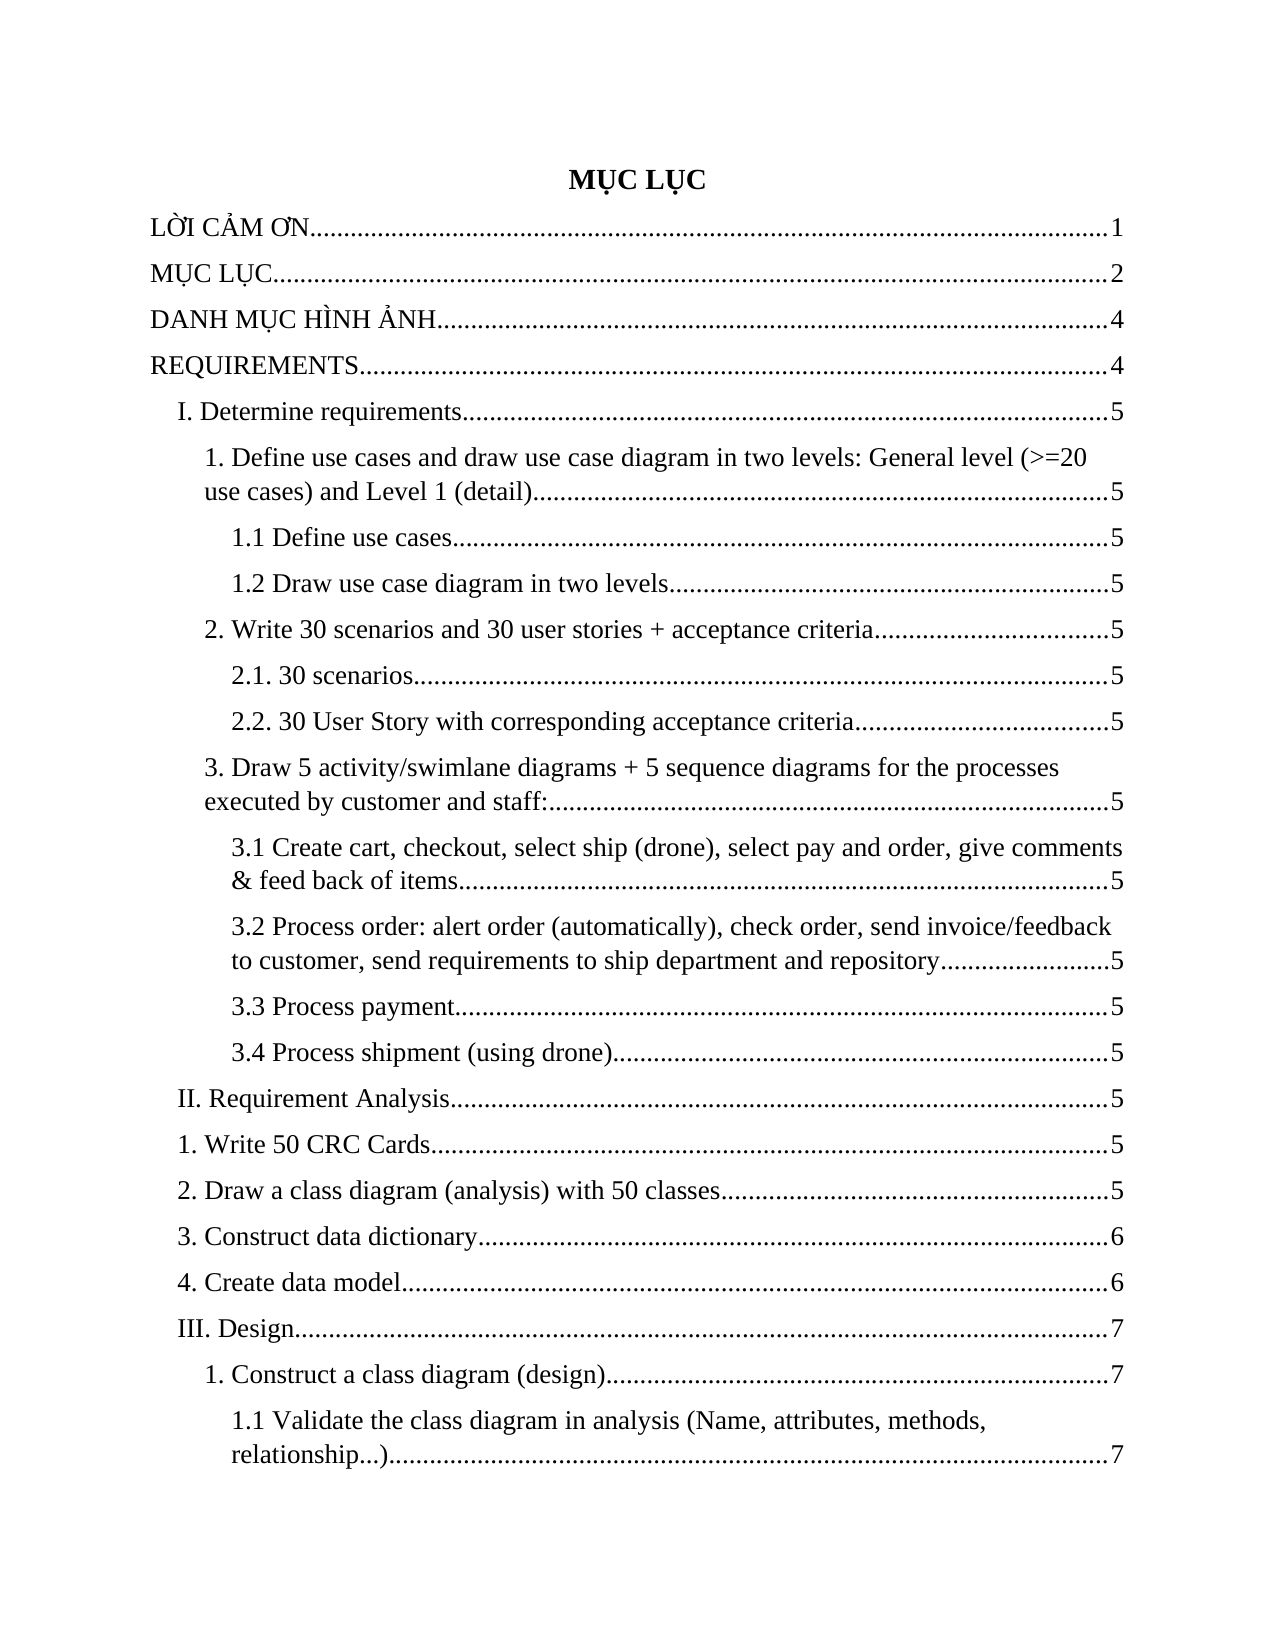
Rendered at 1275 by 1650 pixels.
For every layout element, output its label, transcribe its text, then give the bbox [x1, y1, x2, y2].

text II. Requirement Analysis 5 [177, 1082, 1125, 1113]
text 1. Construct a class diagram (design) 7 [204, 1358, 1125, 1389]
text 3.4 Process shipment (using drone) 5 [231, 1036, 1125, 1067]
text 2.1. 30 scenarios 5 [231, 659, 1125, 690]
text MỤC LỤC 2 [150, 257, 1125, 288]
text REQUIREMENTS 4 [150, 349, 1125, 380]
text 3. Construct data dictionary 6 [177, 1220, 1125, 1251]
text 1.1 Validate the class diagram in analysis (Name, attributes, methods, relationship...) 7 [231, 1404, 1125, 1469]
text 3.3 Process payment 5 [231, 990, 1125, 1021]
text 3.1 Create cart, checkout, select ship (drone), select pay and order, give comments & feed back of items 5 [231, 831, 1125, 895]
text I. Determine requirements 5 [177, 395, 1125, 426]
text 2.2. 30 User Story with corresponding acceptance criteria 5 [231, 705, 1125, 736]
text 1.2 Draw use case diagram in two levels 5 [231, 567, 1125, 598]
text 3.2 Process order: alert order (automatically), check order, send invoice/feedback to customer, send requirements to ship department and repository 5 [231, 910, 1125, 975]
subtitle MỤC LỤC [150, 162, 1125, 196]
text 1. Write 50 CRC Cards 5 [177, 1128, 1125, 1159]
text 4. Create data model 6 [177, 1266, 1125, 1297]
text LỜI CẢM ƠN 1 [150, 211, 1125, 242]
text DANH MỤC HÌNH ẢNH 4 [150, 303, 1125, 334]
text 1.1 Define use cases 5 [231, 521, 1125, 552]
text 2. Draw a class diagram (analysis) with 50 classes 5 [177, 1174, 1125, 1205]
text 3. Draw 5 activity/swimlane diagrams + 5 sequence diagrams for the processes executed by customer and staff: 5 [204, 751, 1125, 816]
text 2. Write 30 scenarios and 30 user stories + acceptance criteria 5 [204, 613, 1125, 644]
text 1. Define use cases and draw use case diagram in two levels: General level (>=20 use cases) and Level 1 (detail) 5 [204, 441, 1125, 506]
text III. Design 7 [177, 1312, 1125, 1343]
